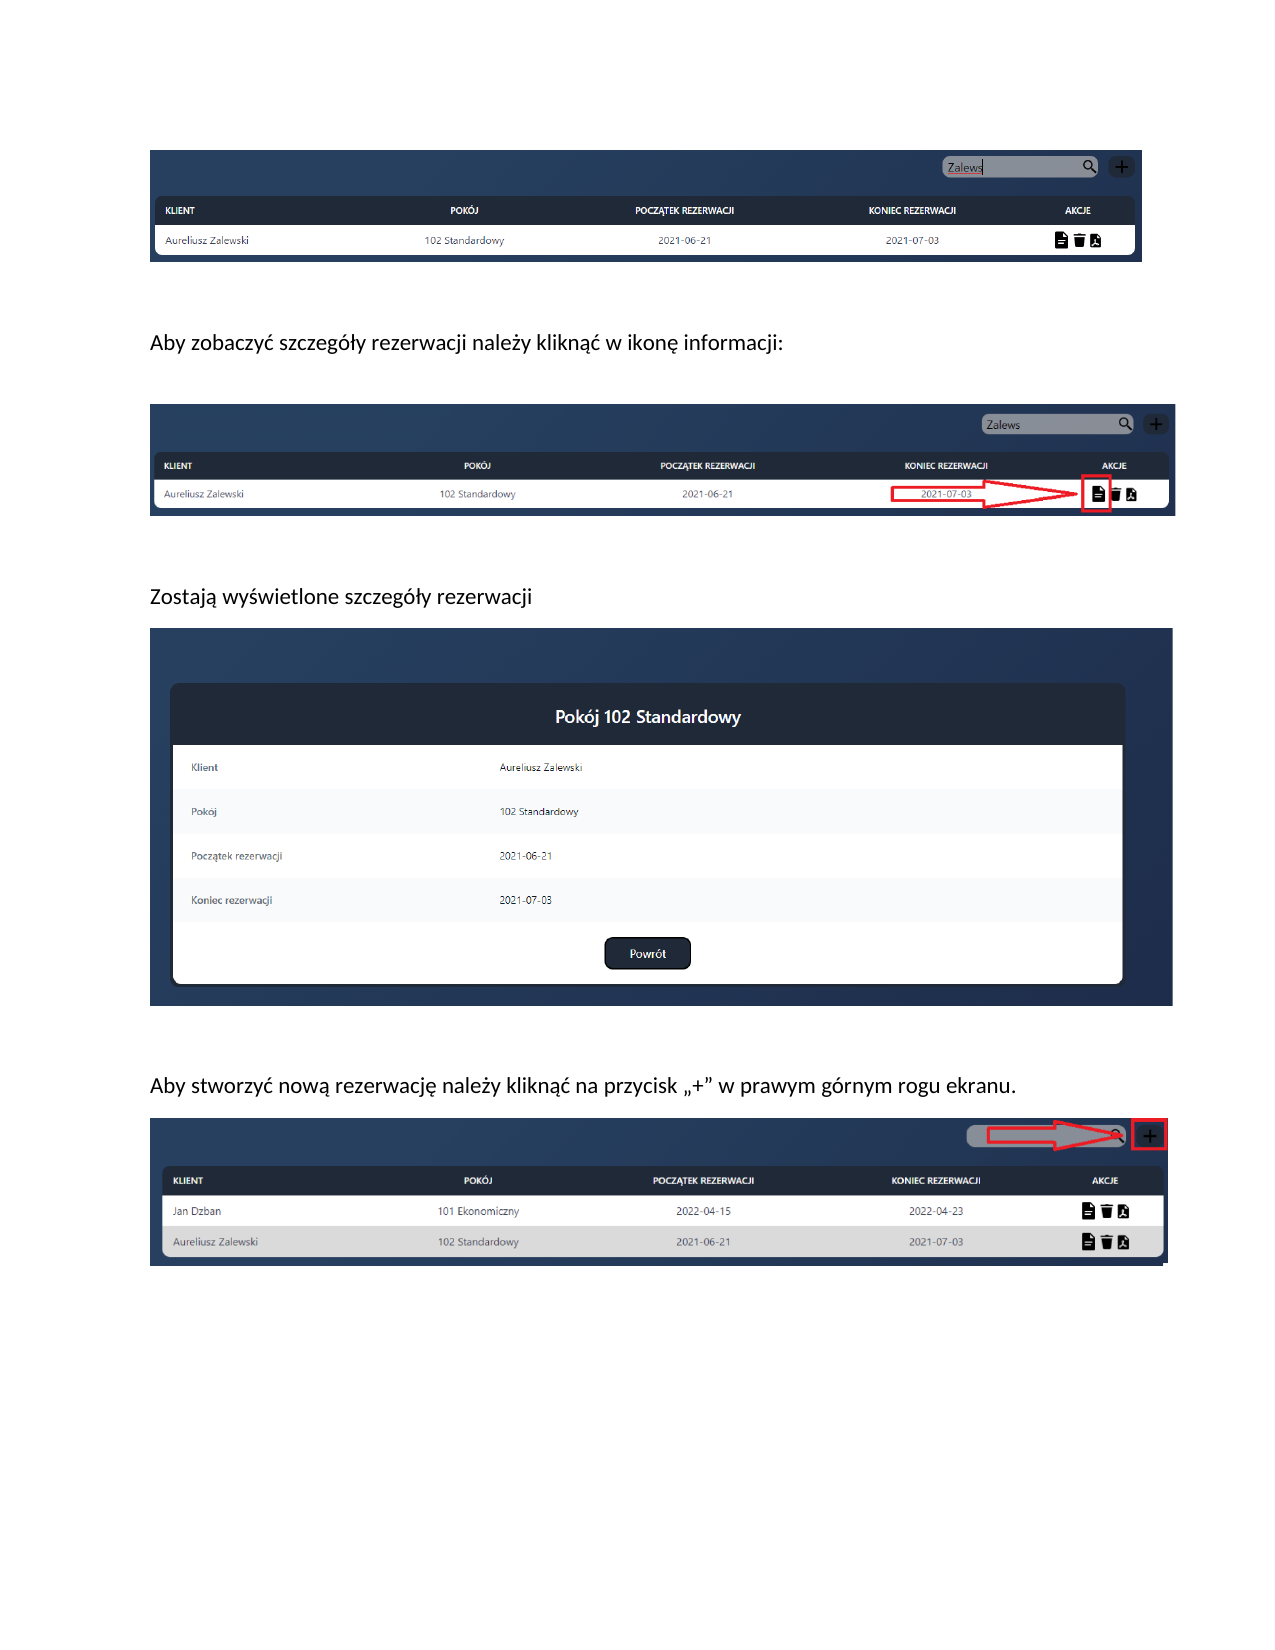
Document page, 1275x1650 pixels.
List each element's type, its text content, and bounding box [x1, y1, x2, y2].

picture [150, 1118, 1168, 1266]
text Aby zobaczyć szczegóły rezerwacji należy kliknąć w ikonę informacji: [150, 328, 1125, 356]
picture [150, 150, 1142, 262]
text Aby stworzyć nową rezerwację należy kliknąć na przycisk „+” w prawym górnym rogu ekranu. [150, 1072, 1125, 1100]
picture [150, 628, 1173, 1006]
picture [150, 404, 1176, 516]
text Zostają wyświetlone szczegóły rezerwacji [150, 582, 1125, 610]
